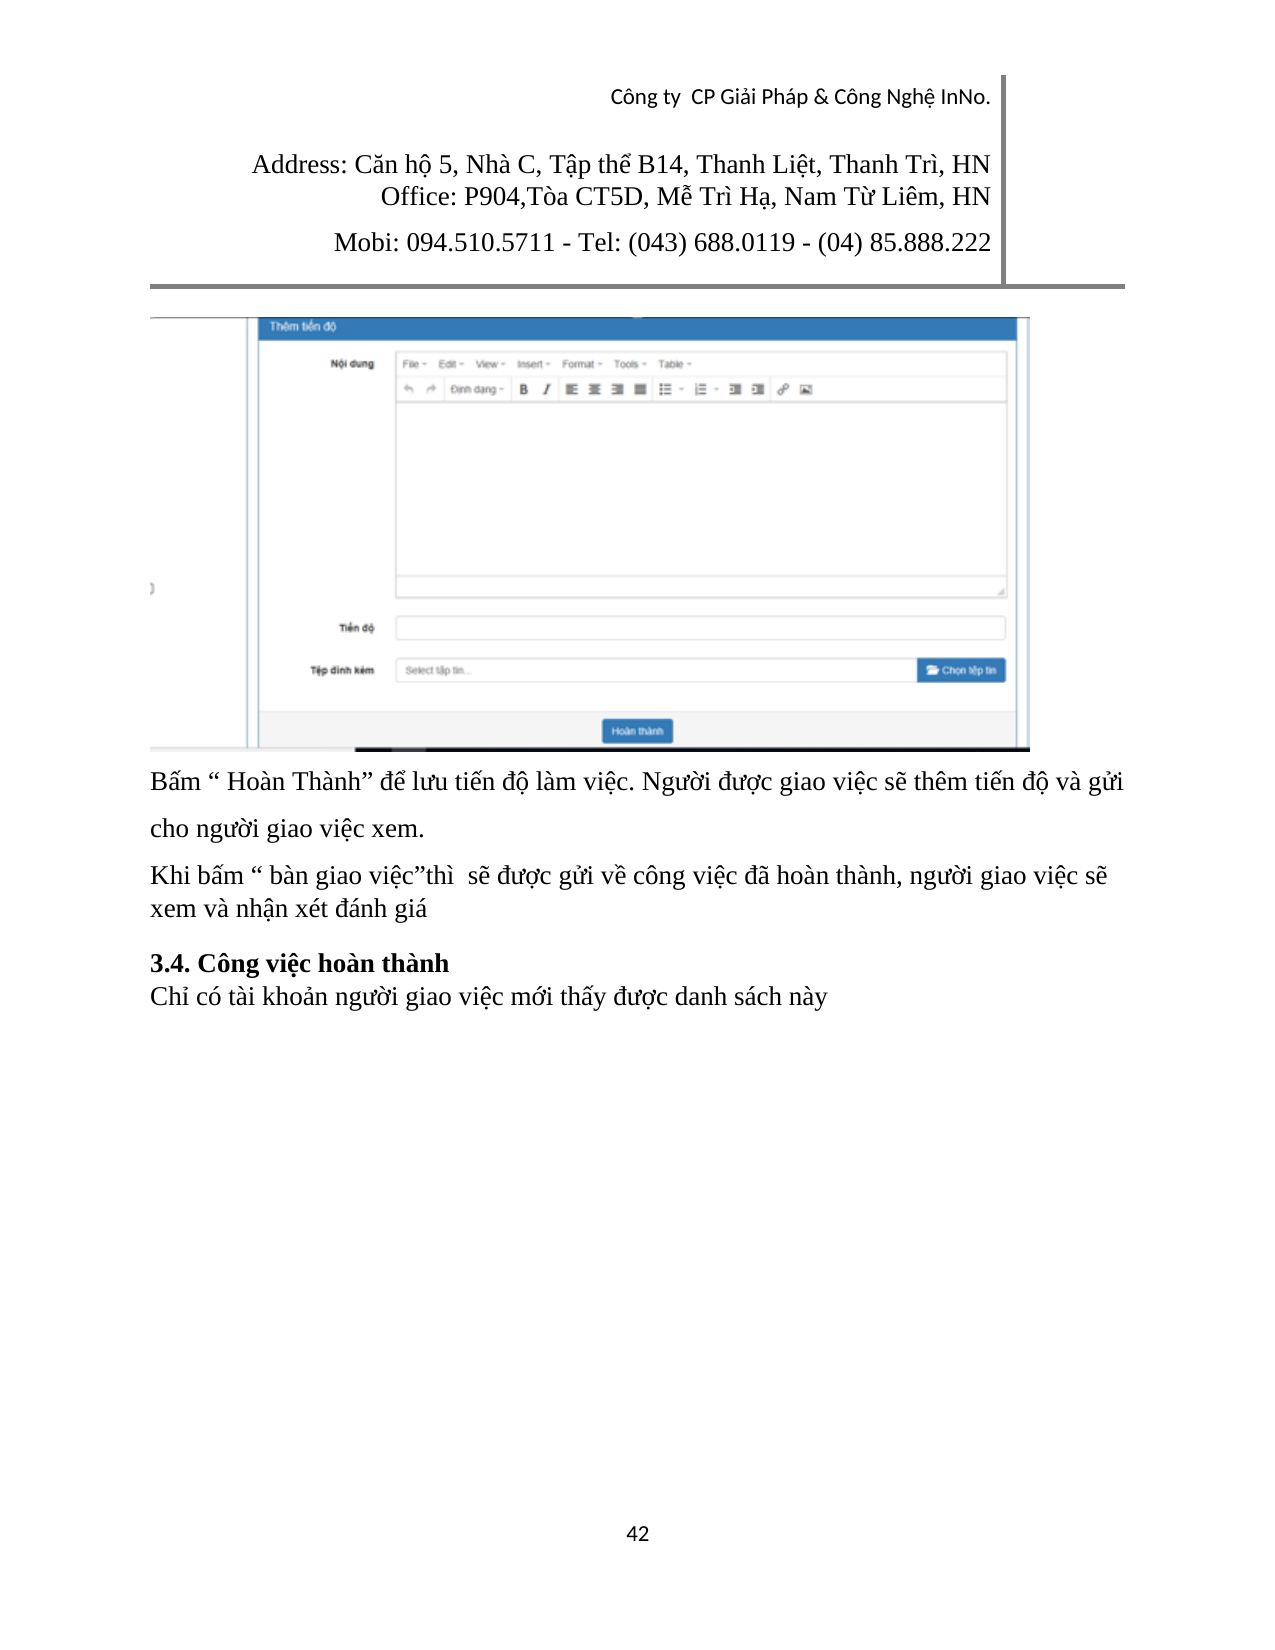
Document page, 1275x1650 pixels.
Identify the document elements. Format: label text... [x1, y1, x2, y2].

text Khi bấm “ bàn giao việc”thì sẽ được gửi về công việc đã hoàn thành, người giao việc sẽ xem và nhận xét đánh giá [150, 859, 1125, 923]
text Bấm “ Hoàn Thành” để lưu tiến độ làm việc. Người được giao việc sẽ thêm tiến độ và gửi cho người giao việc xem. [150, 765, 1125, 843]
subtitle 3.4. Công việc hoàn thành [150, 947, 1125, 978]
text Chỉ có tài khoản người giao việc mới thấy được danh sách này [150, 980, 1125, 1011]
picture [150, 317, 1030, 752]
